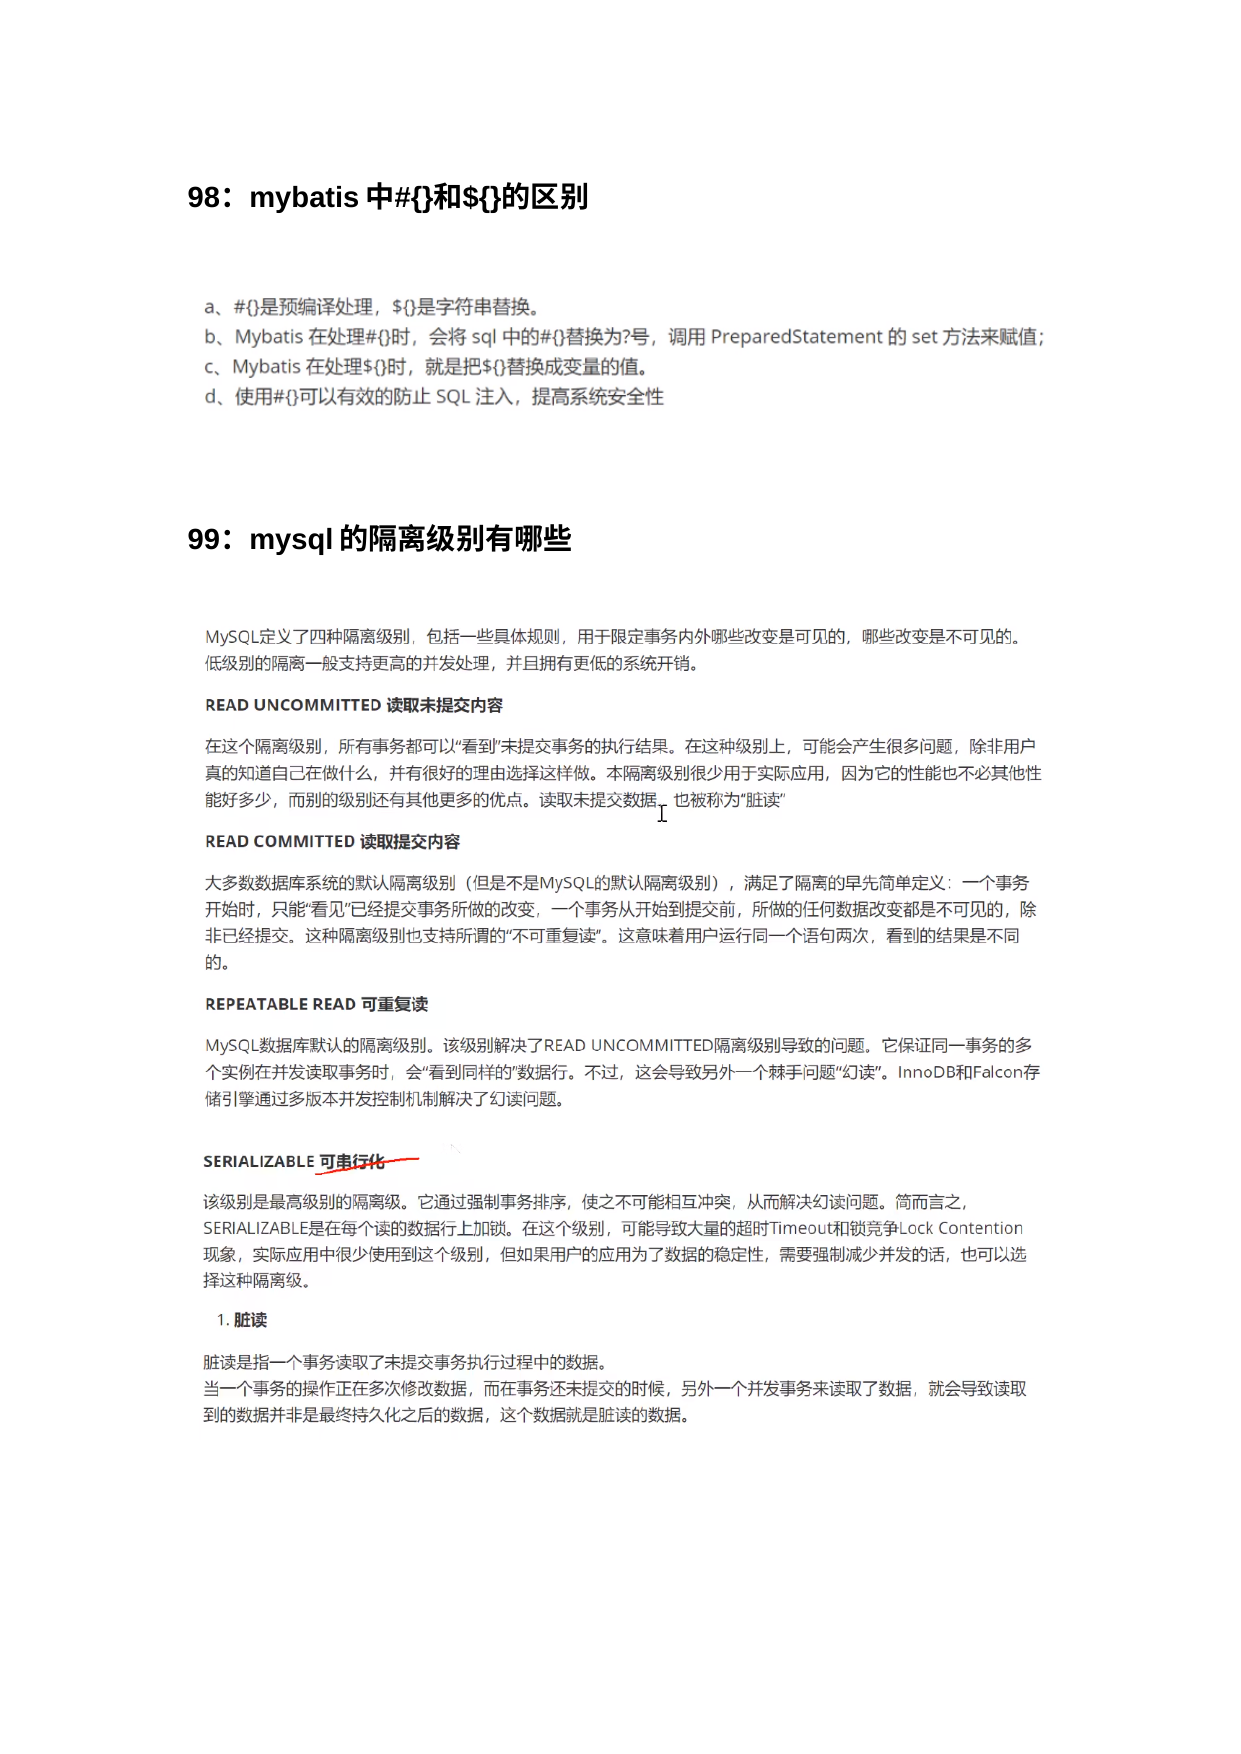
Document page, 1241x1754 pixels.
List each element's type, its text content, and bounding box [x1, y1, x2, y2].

picture [187, 1143, 1052, 1444]
picture [187, 623, 1052, 1114]
picture [187, 280, 1053, 452]
subtitle 99：mysql的隔离级别有哪些 [187, 504, 1053, 569]
subtitle 98：mybatis中#{}和${}的区别 [187, 162, 1053, 227]
